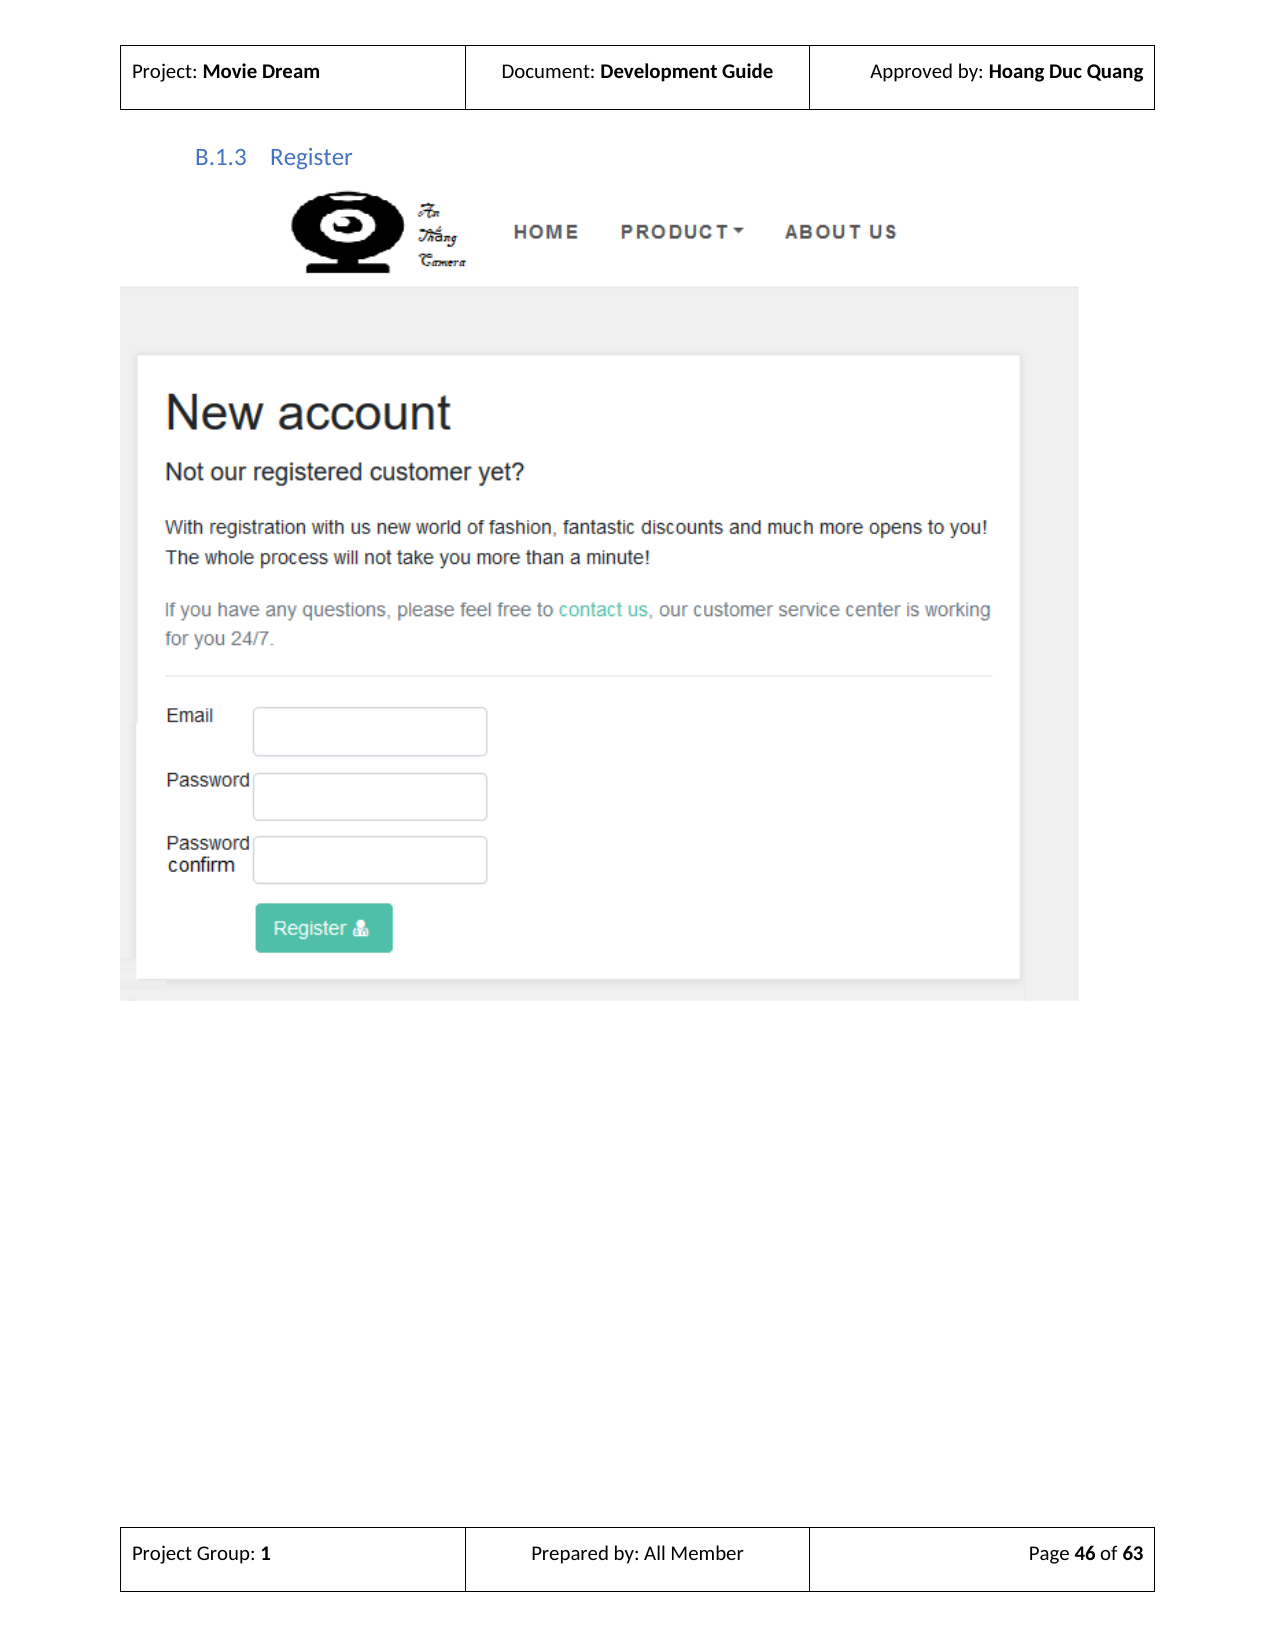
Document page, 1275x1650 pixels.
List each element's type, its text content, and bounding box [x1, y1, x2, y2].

list Register [195, 141, 1155, 171]
picture [120, 177, 1094, 1023]
